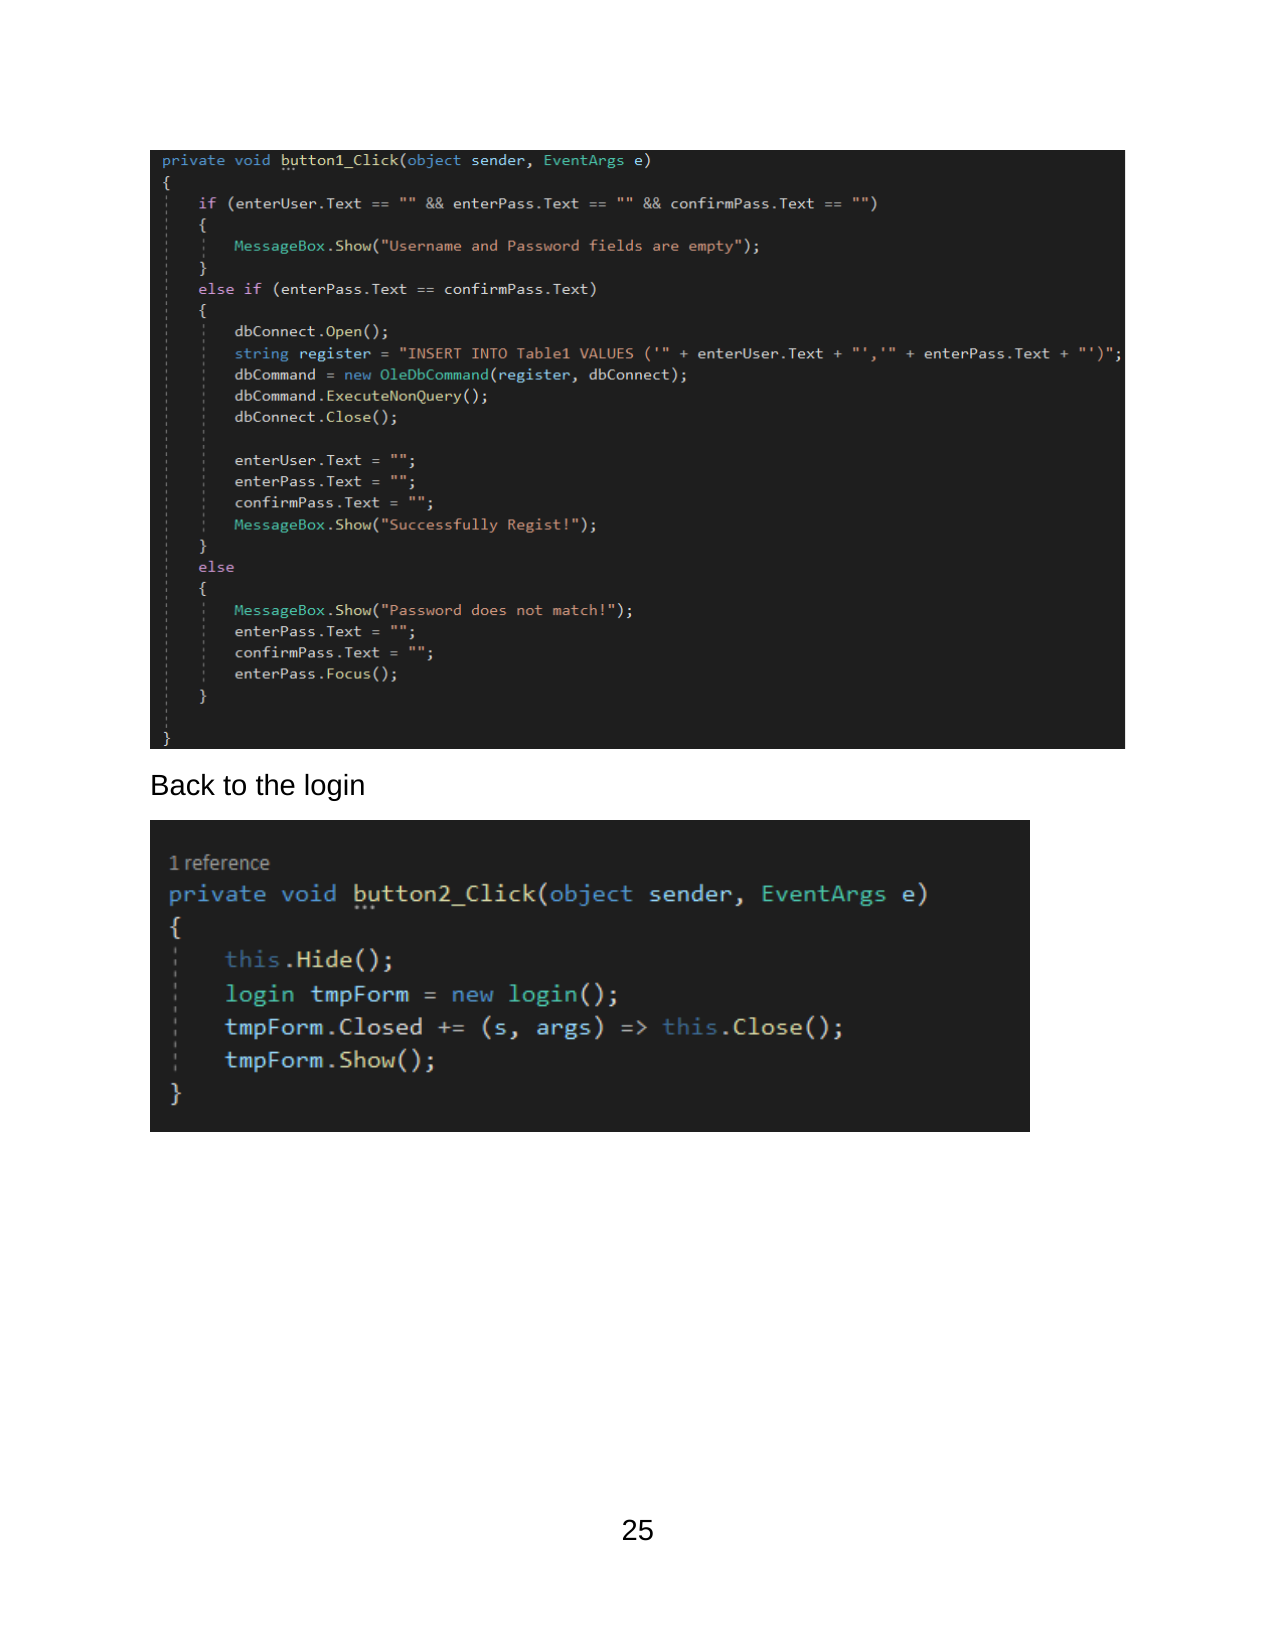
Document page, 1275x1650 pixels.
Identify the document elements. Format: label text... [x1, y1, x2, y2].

picture [150, 150, 1125, 749]
picture [150, 820, 1030, 1132]
text Back to the login [150, 768, 1125, 801]
